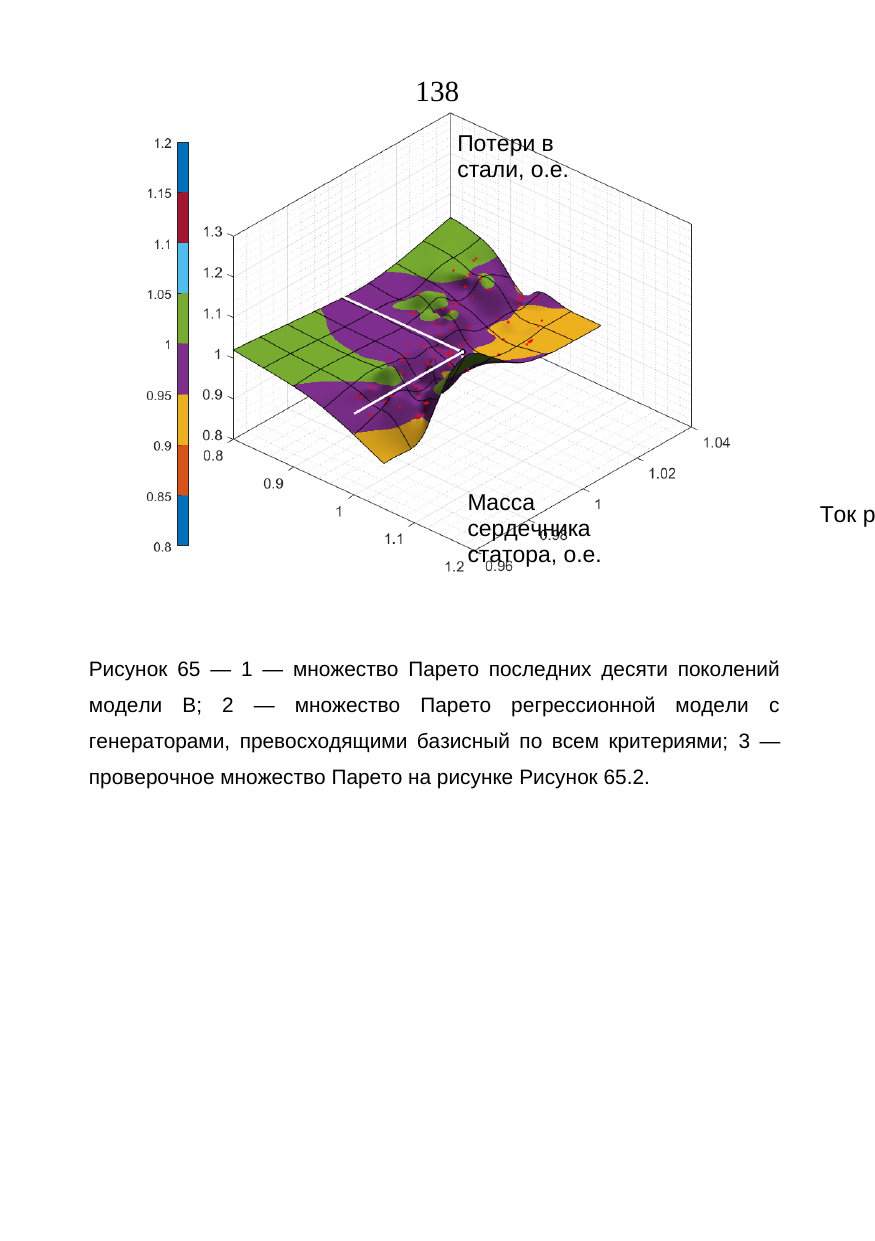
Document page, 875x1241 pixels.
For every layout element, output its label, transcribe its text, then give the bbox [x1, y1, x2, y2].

picture [141, 107, 733, 581]
text Рисунок 65 — 1 — множество Парето последних десяти поколений модели В; 2 — множество Парето регрессионной модели с генераторами, превосходящими базисный по всем критериями; 3 — проверочное множество Парето на рисунке 65.2. [89, 657, 780, 788]
